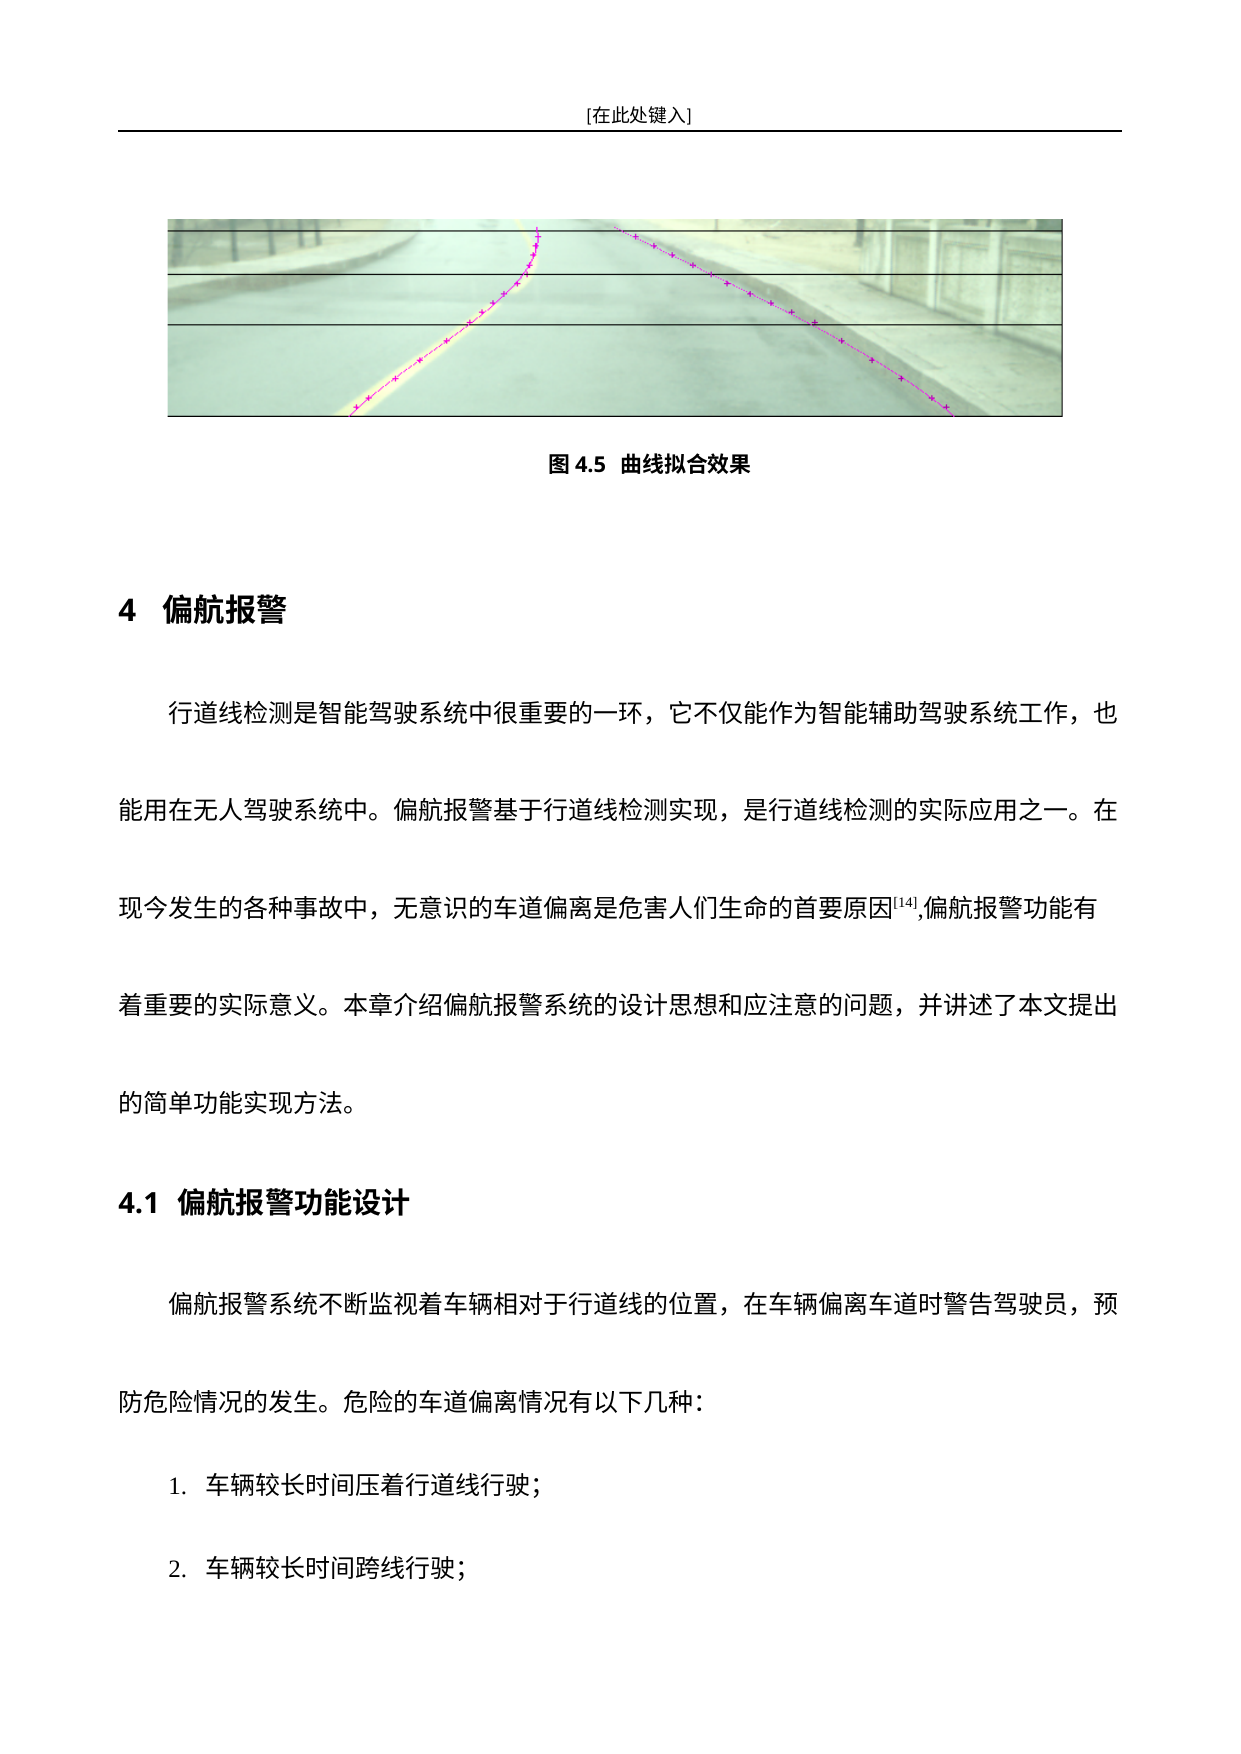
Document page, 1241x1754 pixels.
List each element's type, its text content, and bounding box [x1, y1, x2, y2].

text 偏航报警系统不断监视着车辆相对于行道线的位置，在车辆偏离车道时警告驾驶员，预防危险情况的发生。危险的车道偏离情况有以下几种： [118, 1271, 1122, 1433]
text 行道线检测是智能驾驶系统中很重要的一环，它不仅能作为智能辅助驾驶系统工作，也能用在无人驾驶系统中。偏航报警基于行道线检测实现，是行道线检测的实际应用之一。在现今发生的各种事故中，无意识的车道偏离是危害人们生命的首要原因[14],偏航报警功能有着重要的实际意义。本章介绍偏航报警系统的设计思想和应注意的问题，并讲述了本文提出的简单功能实现方法。 [118, 679, 1122, 1134]
text 偏航报警功能设计 [118, 1168, 1122, 1233]
picture [167, 219, 1063, 417]
text 偏航报警 [118, 575, 1122, 640]
list 车辆较长时间压着行道线行驶； [168, 1451, 1122, 1516]
list 车辆较长时间跨线行驶； [168, 1534, 1122, 1599]
